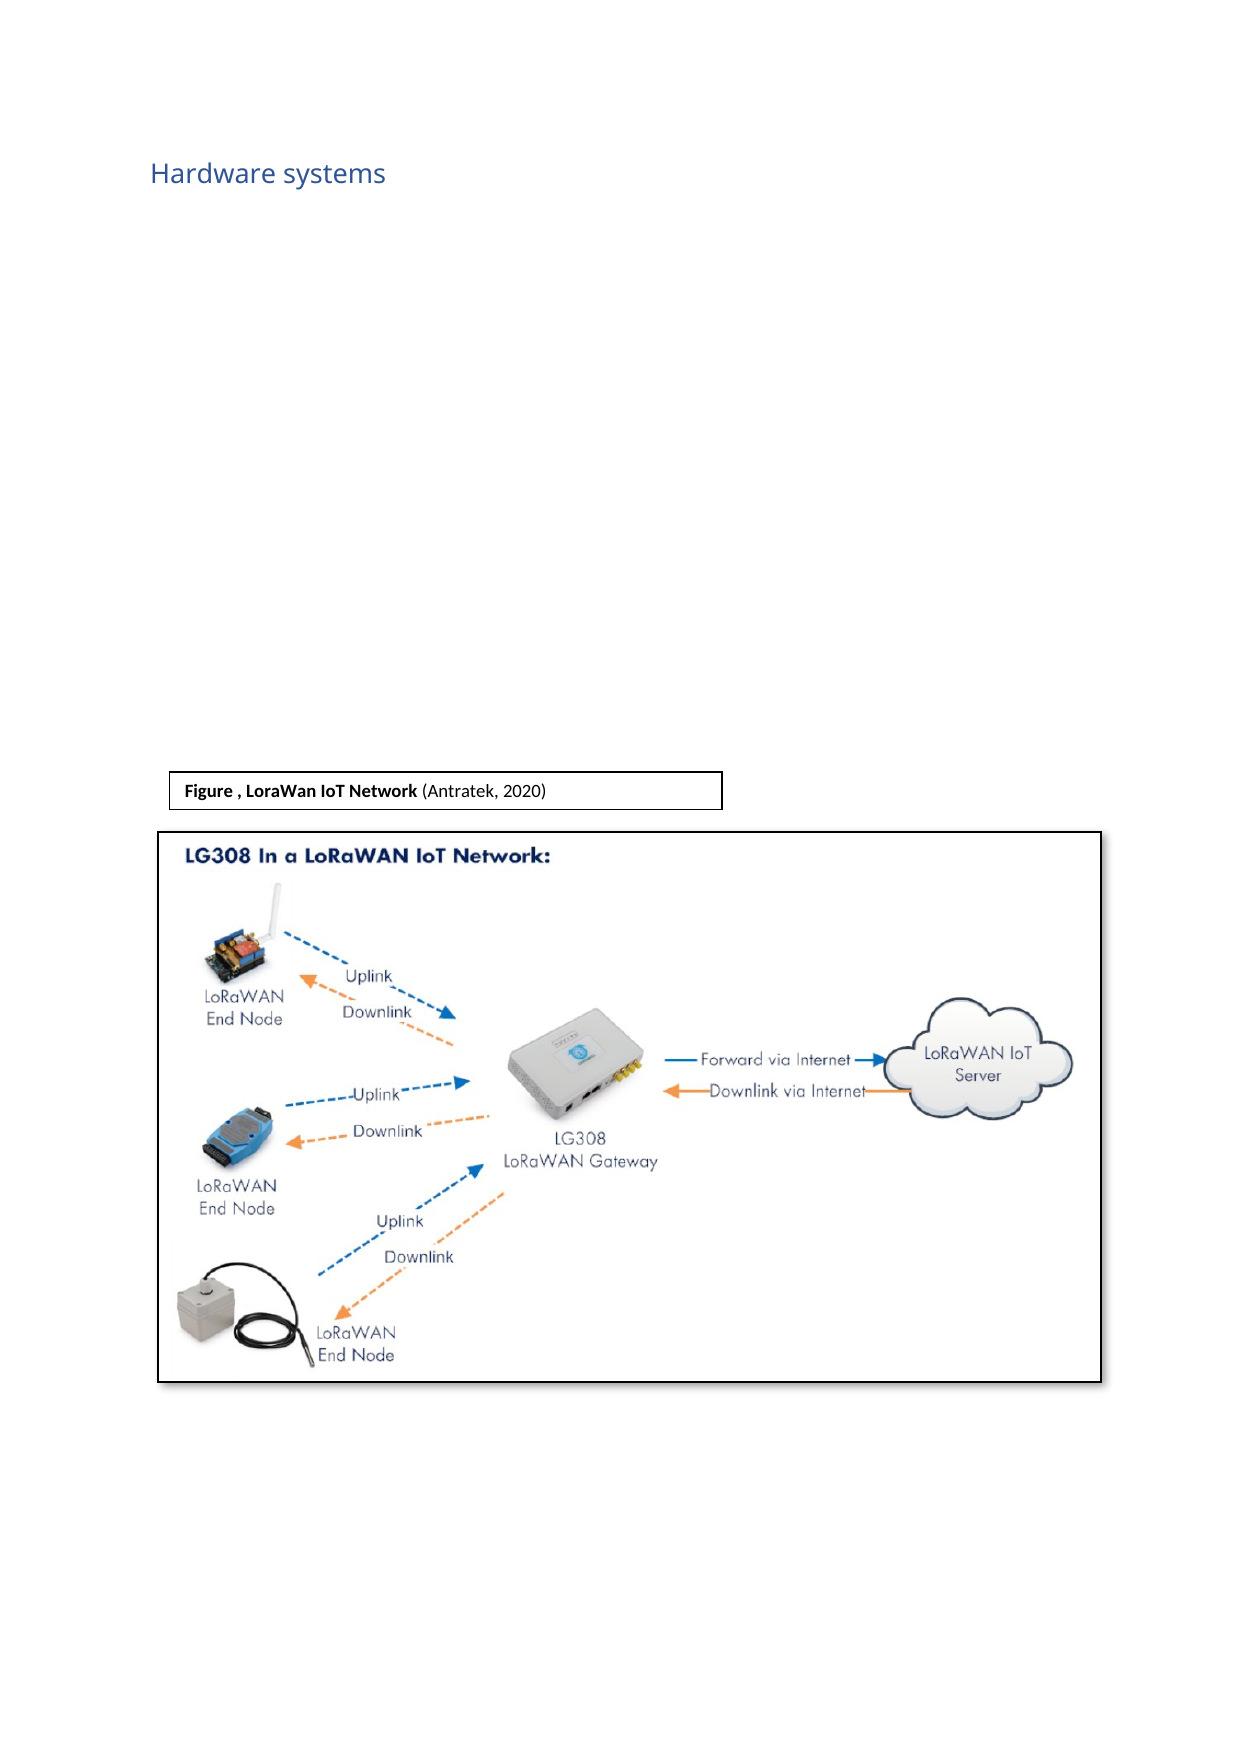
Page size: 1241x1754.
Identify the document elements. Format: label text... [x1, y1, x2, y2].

picture [159, 833, 1100, 1381]
subtitle Hardware systems [150, 154, 1090, 191]
